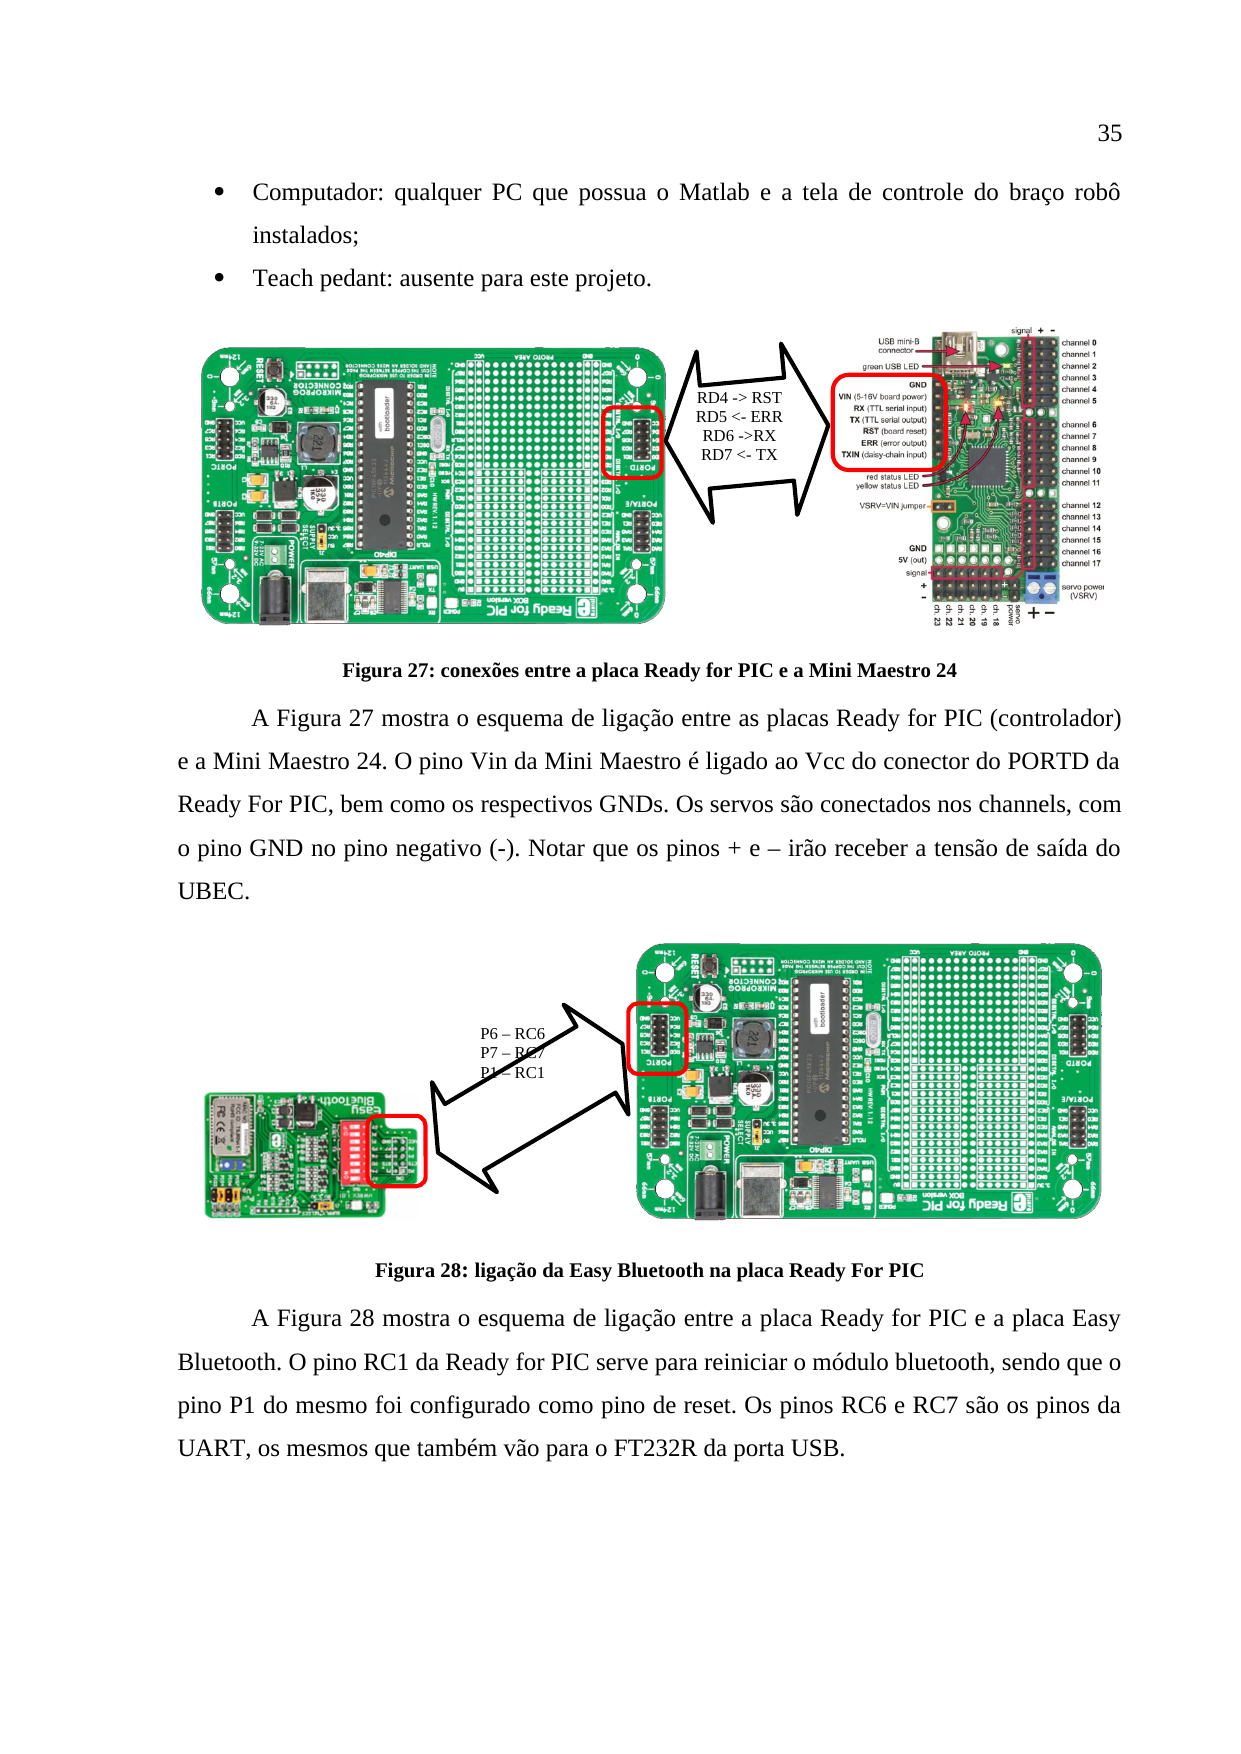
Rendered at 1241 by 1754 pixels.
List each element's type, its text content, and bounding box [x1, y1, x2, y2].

list Computador: qualquer PC que possua o Matlab e a tela de controle do braço robô instalados; [215, 177, 1122, 249]
list Teach pedant: ausente para este projeto. [215, 263, 1122, 292]
picture [838, 327, 1105, 626]
text A Figura 27 mostra o esquema de ligação entre as placas Ready for PIC (controlador) e a Mini Maestro 24. O pino Vin da Mini Maestro é ligado ao Vcc do conector do PORTD da Ready For PIC, bem como os respectivos GNDs. Os servos são conectados nos channels, com o pino GND no pino negativo (-). Notar que os pinos + e – irão receber a tensão de saída do UBEC. [177, 703, 1122, 904]
text Figura 28: ligação da Easy Bluetooth na placa Ready For PIC [177, 1256, 1122, 1283]
text Figura 27: conexões entre a placa Ready for PIC e a Mini Maestro 24 [177, 658, 1122, 682]
picture [838, 377, 943, 467]
text A Figura 28 mostra o esquema de ligação entre a placa Ready for PIC e a placa Easy Bluetooth. O pino RC1 da Ready for PIC serve para reiniciar o módulo bluetooth, sendo que o pino P1 do mesmo foi configurado como pino de reset. Os pinos RC6 e RC7 são os pinos da UART, os mesmos que também vão para o FT232R da porta USB. [177, 1303, 1122, 1462]
